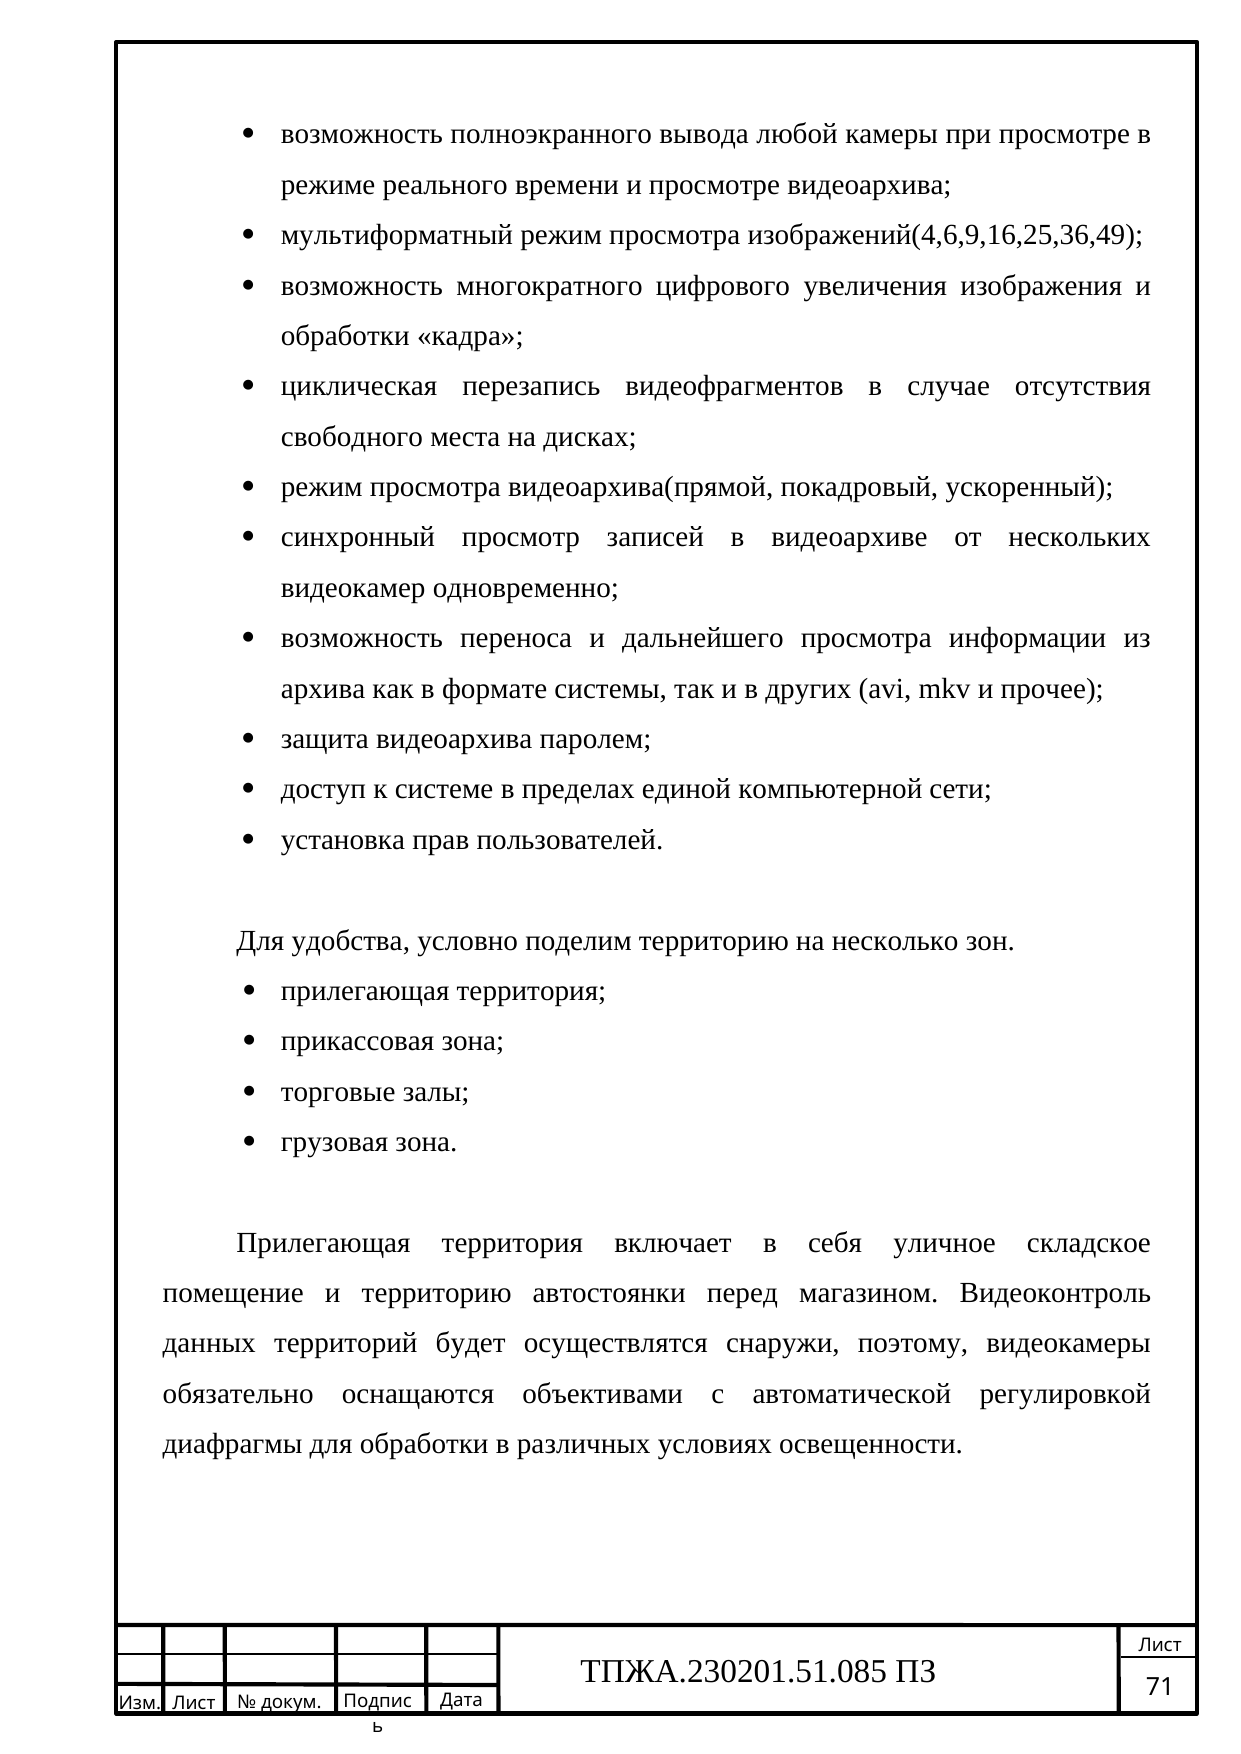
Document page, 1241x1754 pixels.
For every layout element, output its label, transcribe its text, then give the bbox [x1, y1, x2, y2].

list прилегающая территория; [244, 973, 1152, 1007]
list торговые залы; [244, 1074, 1152, 1107]
list прикассовая зона; [244, 1023, 1152, 1057]
list доступ к системе в пределах единой компьютерной сети; [243, 771, 1152, 805]
list циклическая перезапись видеофрагментов в случае отсутствия свободного места на дисках; [243, 368, 1152, 452]
list грузовая зона. [244, 1124, 1152, 1158]
list возможность полноэкранного вывода любой камеры при просмотре в режиме реального времени и просмотре видеоархива; [243, 117, 1152, 201]
list мультиформатный режим просмотра изображений(4,6,9,16,25,36,49); [243, 217, 1152, 251]
text Прилегающая территория включает в себя уличное складское помещение и территорию автостоянки перед магазином. Видеоконтроль данных территорий будет осуществлятся снаружи, поэтому, видеокамеры обязательно оснащаются объективами с автоматической регулировкой диафрагмы для обработки в различных условиях освещенности. [162, 1225, 1152, 1460]
list синхронный просмотр записей в видеоархиве от нескольких видеокамер одновременно; [243, 519, 1152, 603]
list защита видеоархива паролем; [243, 721, 1152, 755]
list возможность переноса и дальнейшего просмотра информации из архива как в формате системы, так и в других (avi, mkv и прочее); [243, 620, 1152, 704]
list режим просмотра видеоархива(прямой, покадровый, ускоренный); [243, 469, 1152, 503]
list установка прав пользователей. [243, 822, 1152, 856]
text Для удобства, условно поделим территорию на несколько зон. [162, 923, 1152, 956]
list возможность многократного цифрового увеличения изображения и обработки «кадра»; [243, 268, 1152, 352]
